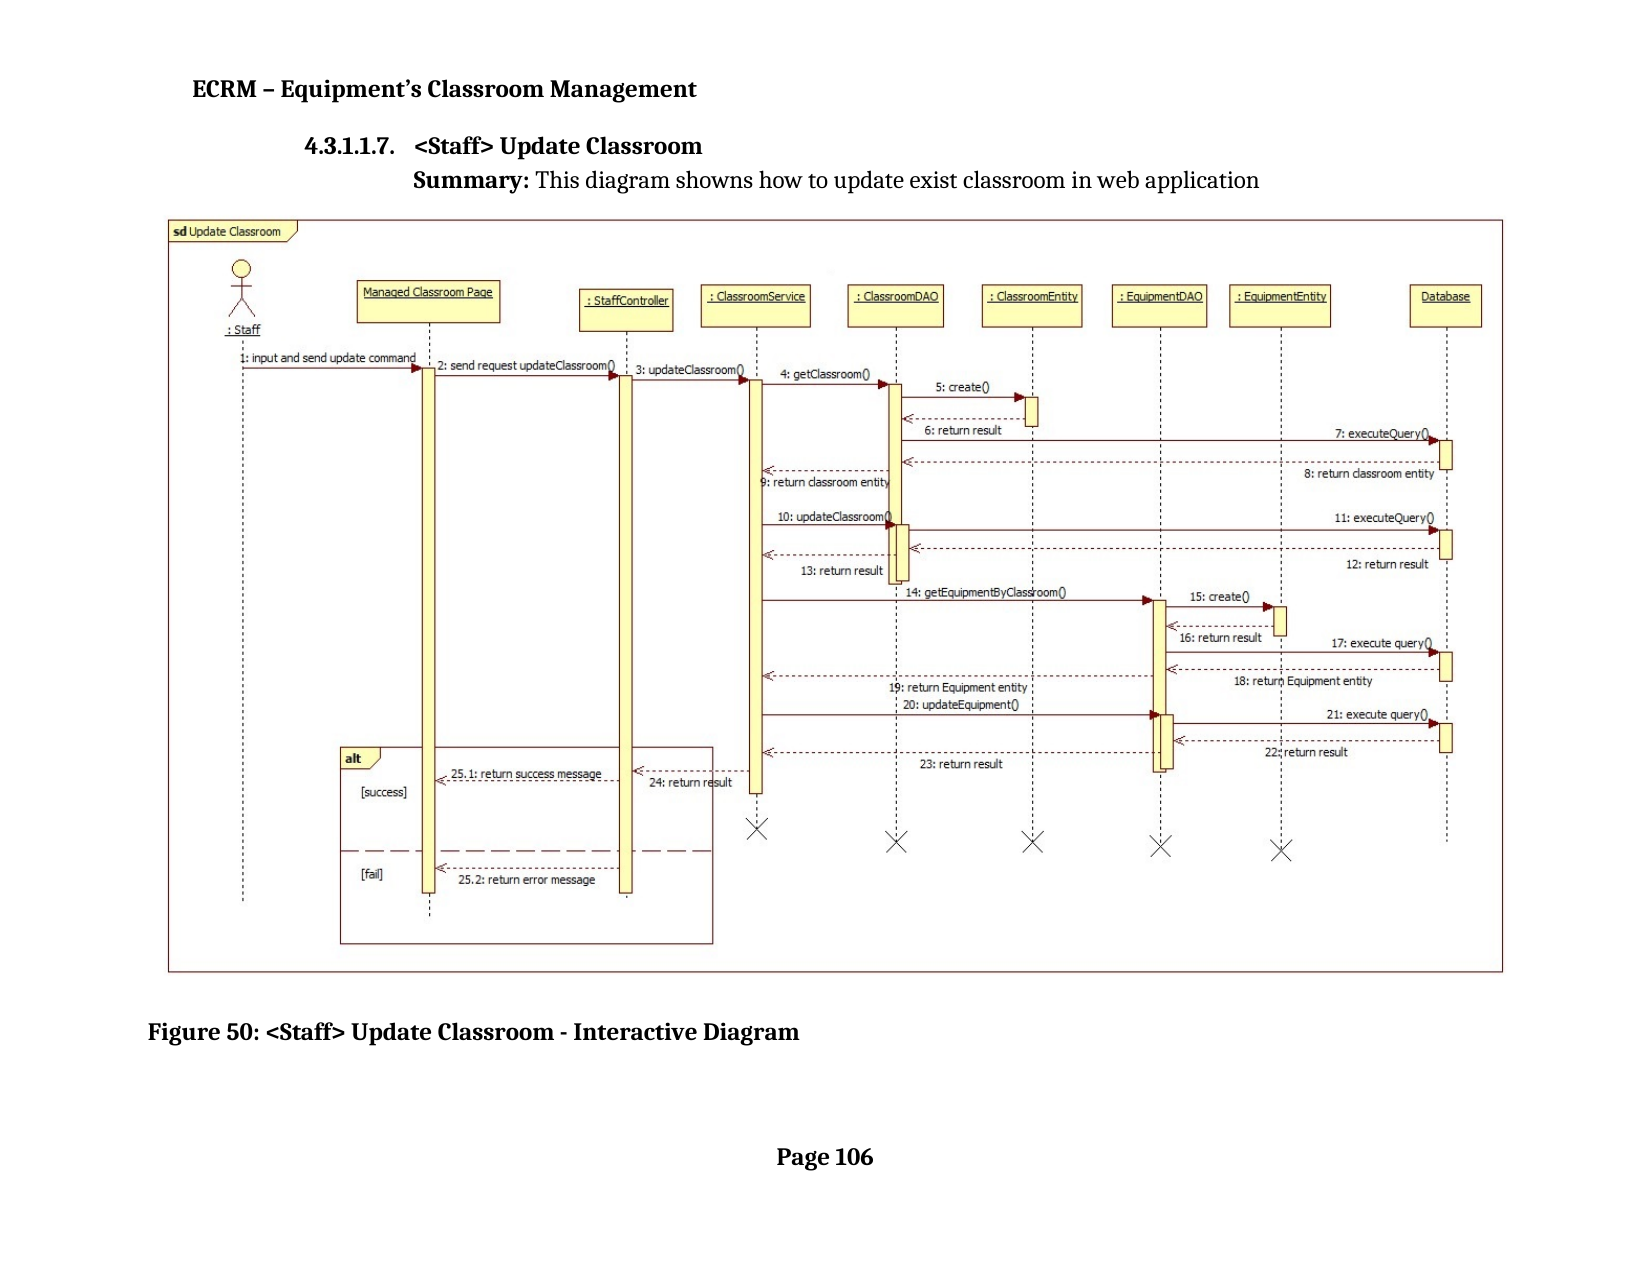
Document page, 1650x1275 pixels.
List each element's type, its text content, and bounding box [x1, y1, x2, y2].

list Summary: This diagram showns how to update exist classroom in web application [413, 166, 1502, 194]
text Figure : <Staff> Update Classroom - Interactive Diagram [148, 1017, 1502, 1046]
picture [147, 198, 1523, 993]
list <Staff> Update Classroom [395, 132, 1502, 161]
